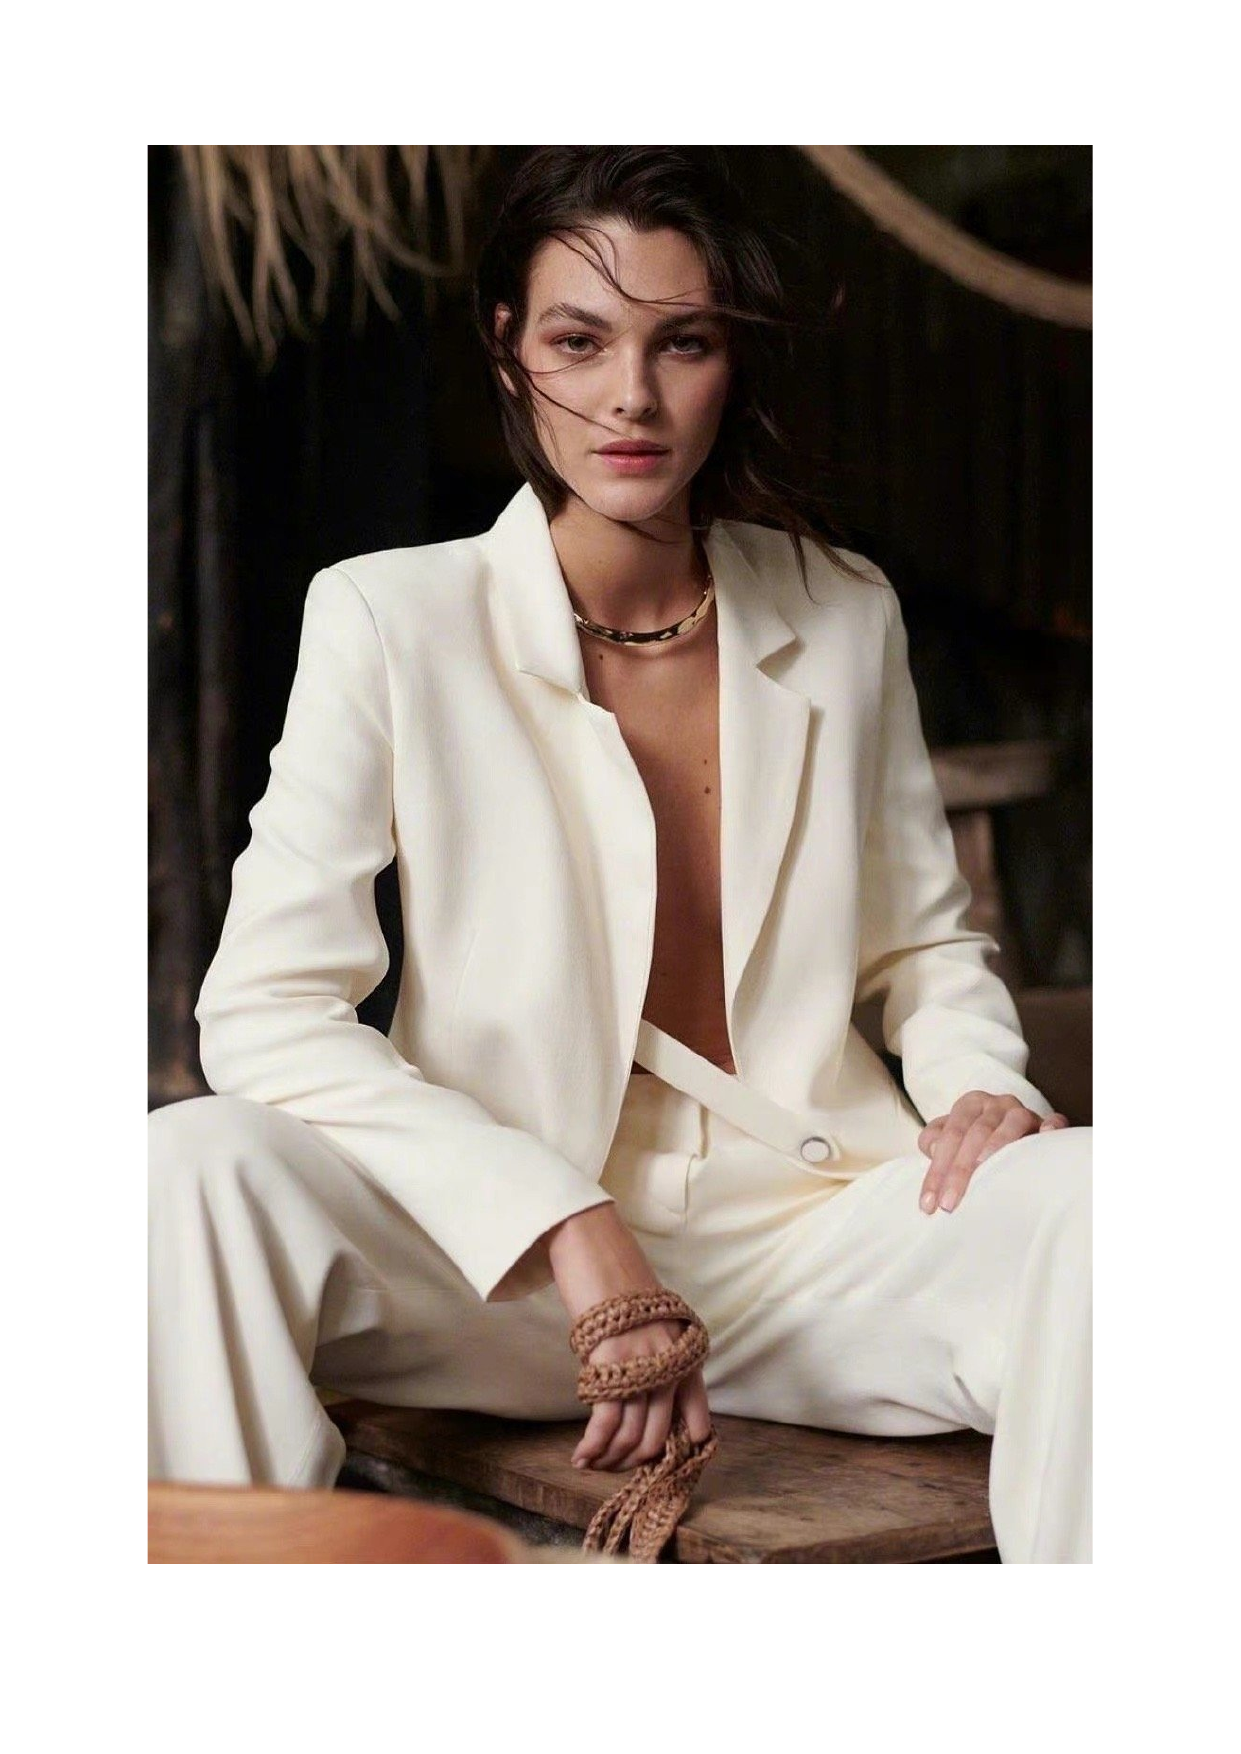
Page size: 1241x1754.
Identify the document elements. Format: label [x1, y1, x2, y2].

picture [147, 145, 1093, 1564]
